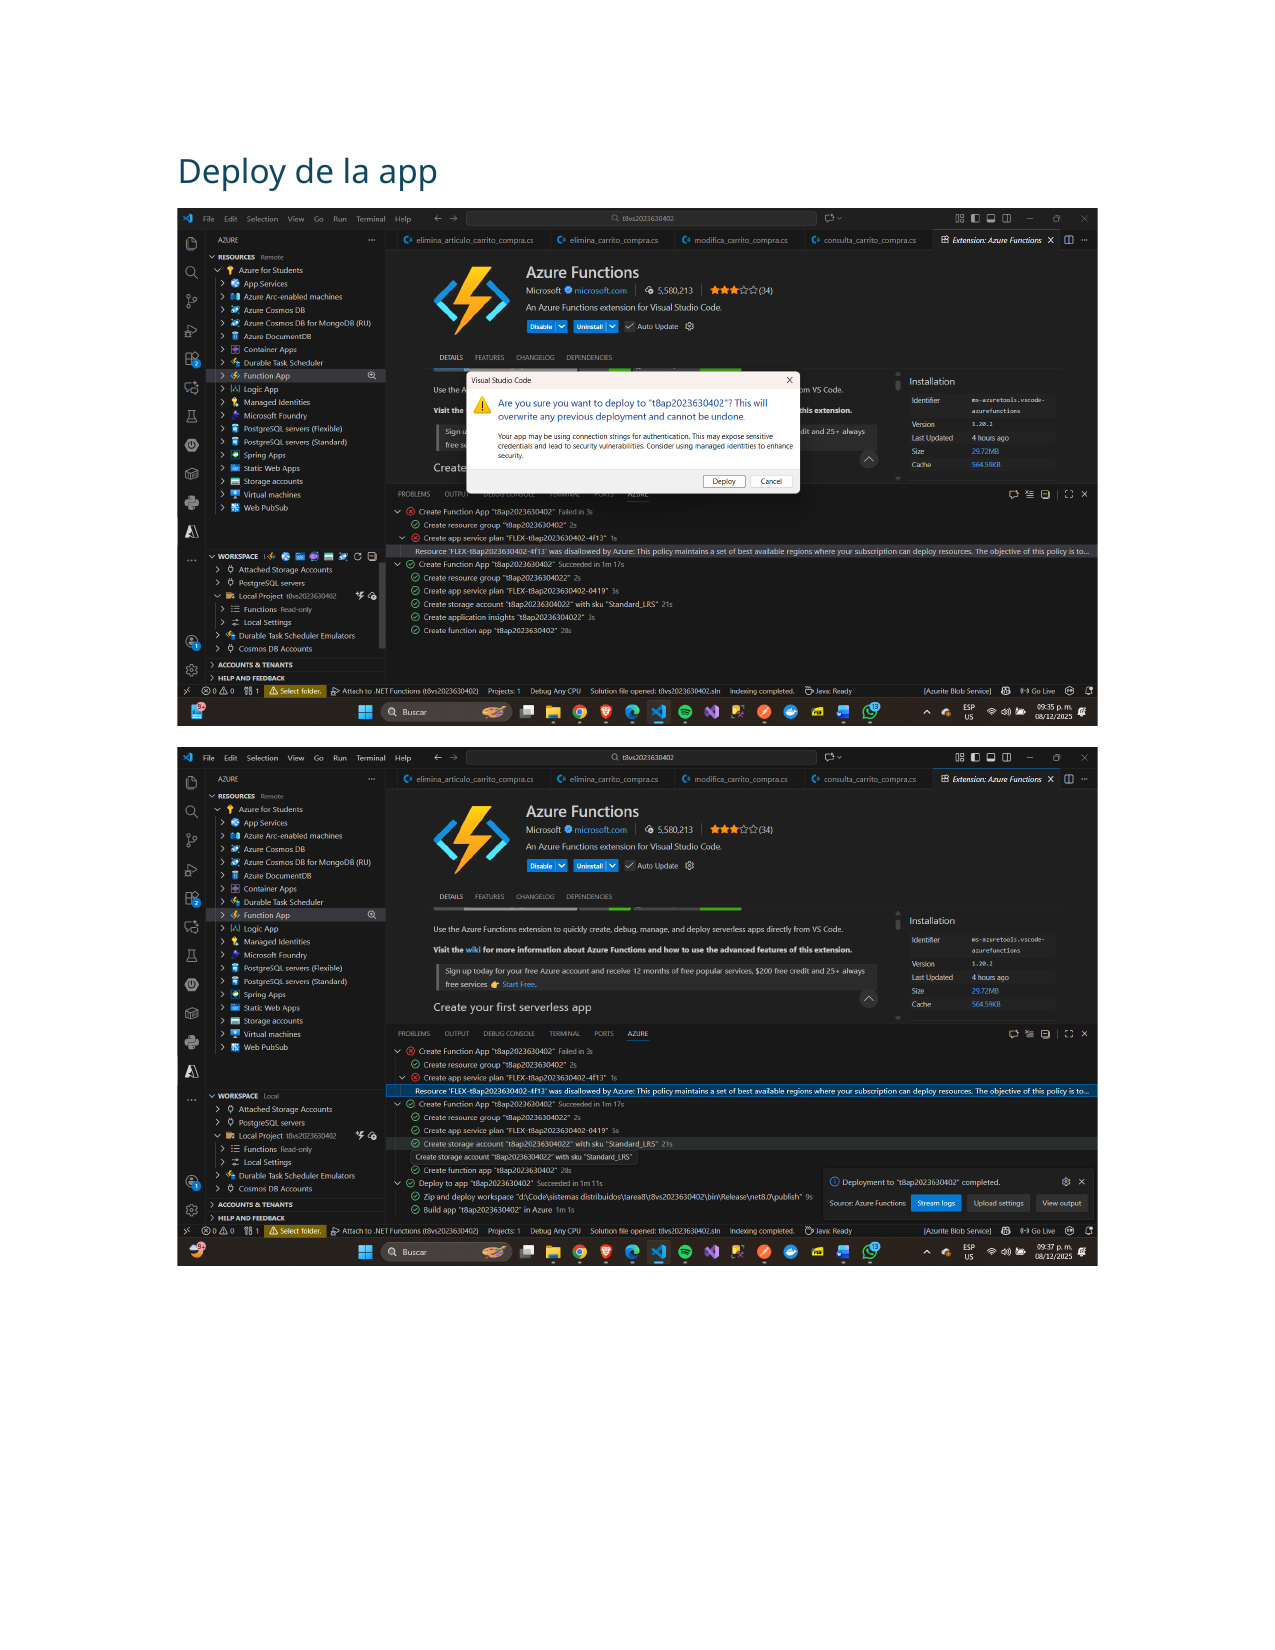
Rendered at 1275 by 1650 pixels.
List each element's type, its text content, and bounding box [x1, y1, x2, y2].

subtitle Deploy de la app [177, 148, 1098, 193]
picture [177, 208, 1098, 726]
picture [177, 747, 1098, 1266]
